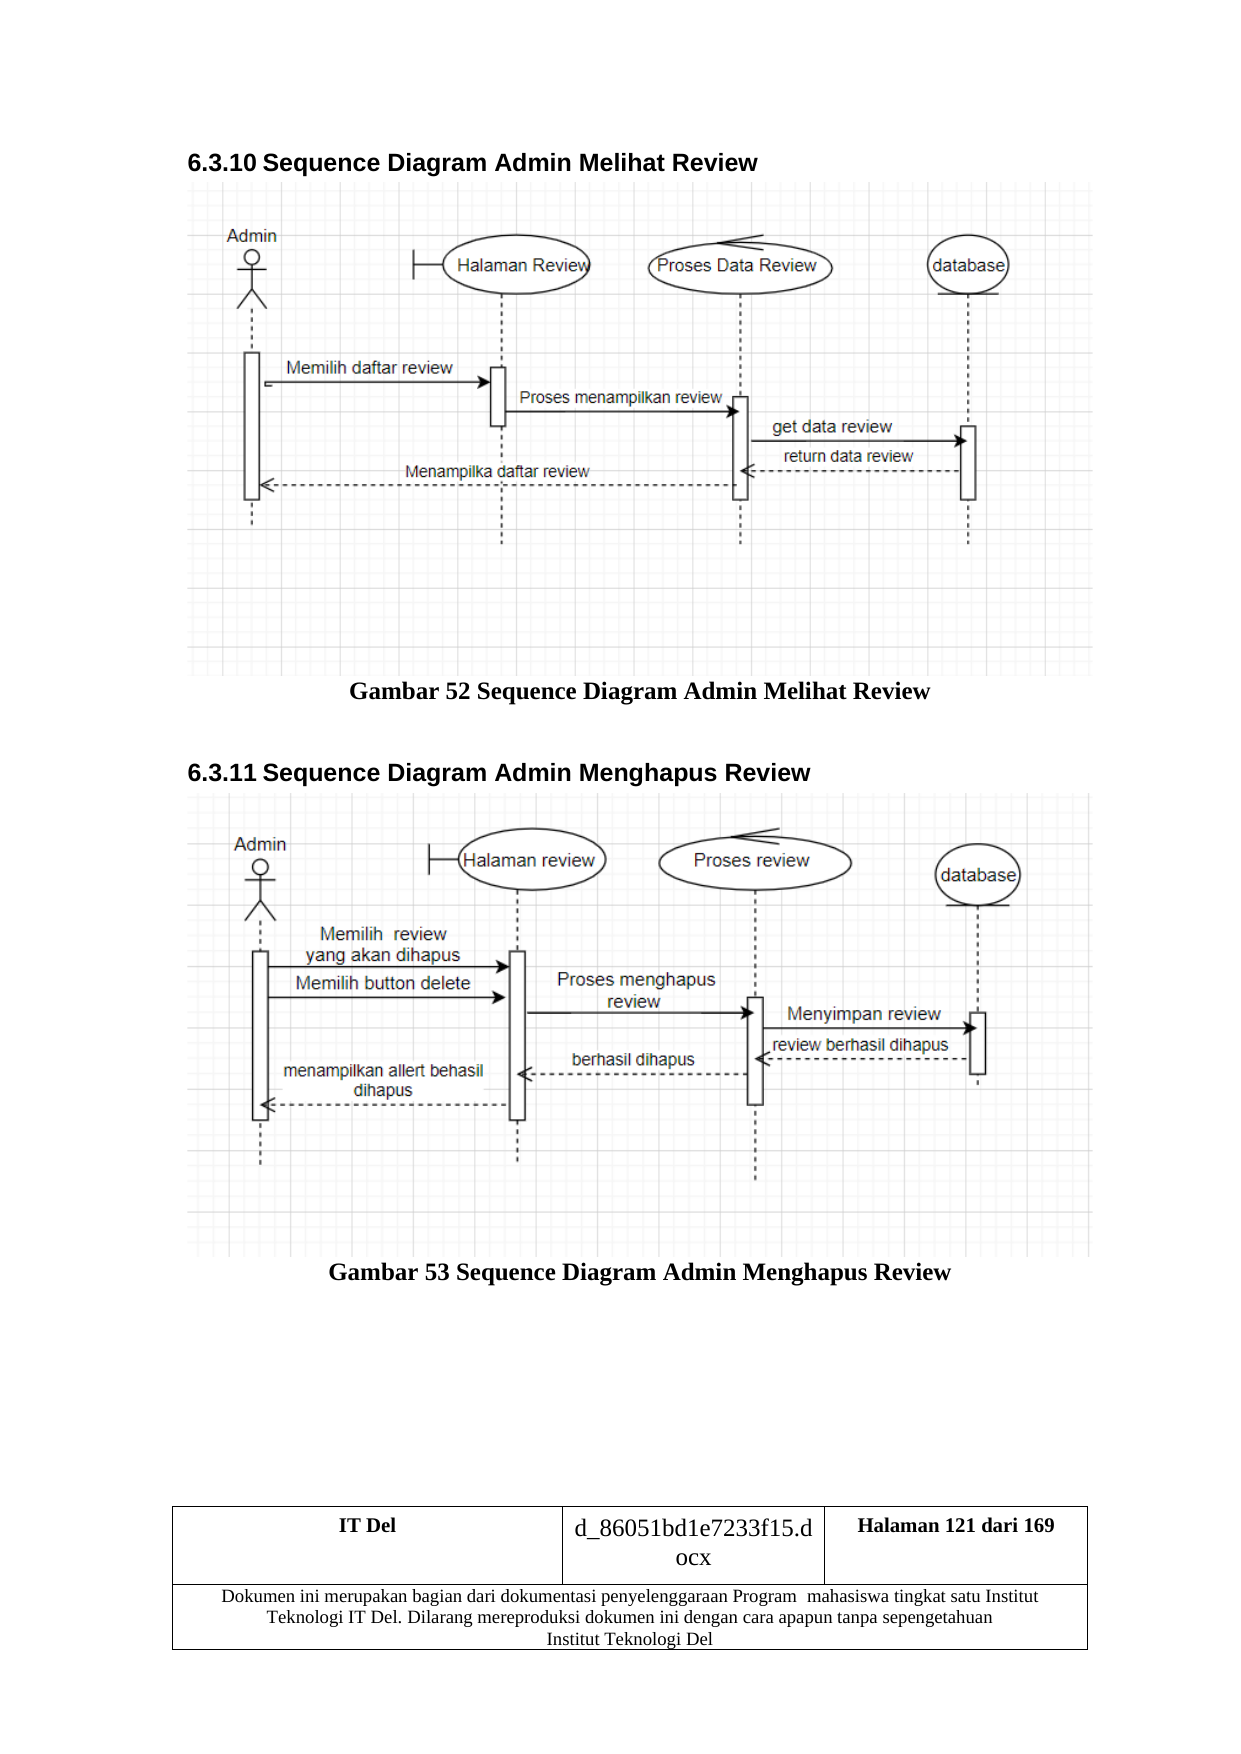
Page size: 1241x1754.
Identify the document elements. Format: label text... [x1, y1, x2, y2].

subtitle Sequence Diagram Admin Menghapus Review [187, 758, 1092, 787]
subtitle Sequence Diagram Admin Melihat Review [187, 148, 1092, 176]
text Gambar 53 Sequence Diagram Admin Menghapus Review [187, 1257, 1092, 1286]
picture [187, 793, 1093, 1257]
picture [187, 182, 1093, 676]
text Gambar 52 Sequence Diagram Admin Melihat Review [187, 676, 1092, 704]
